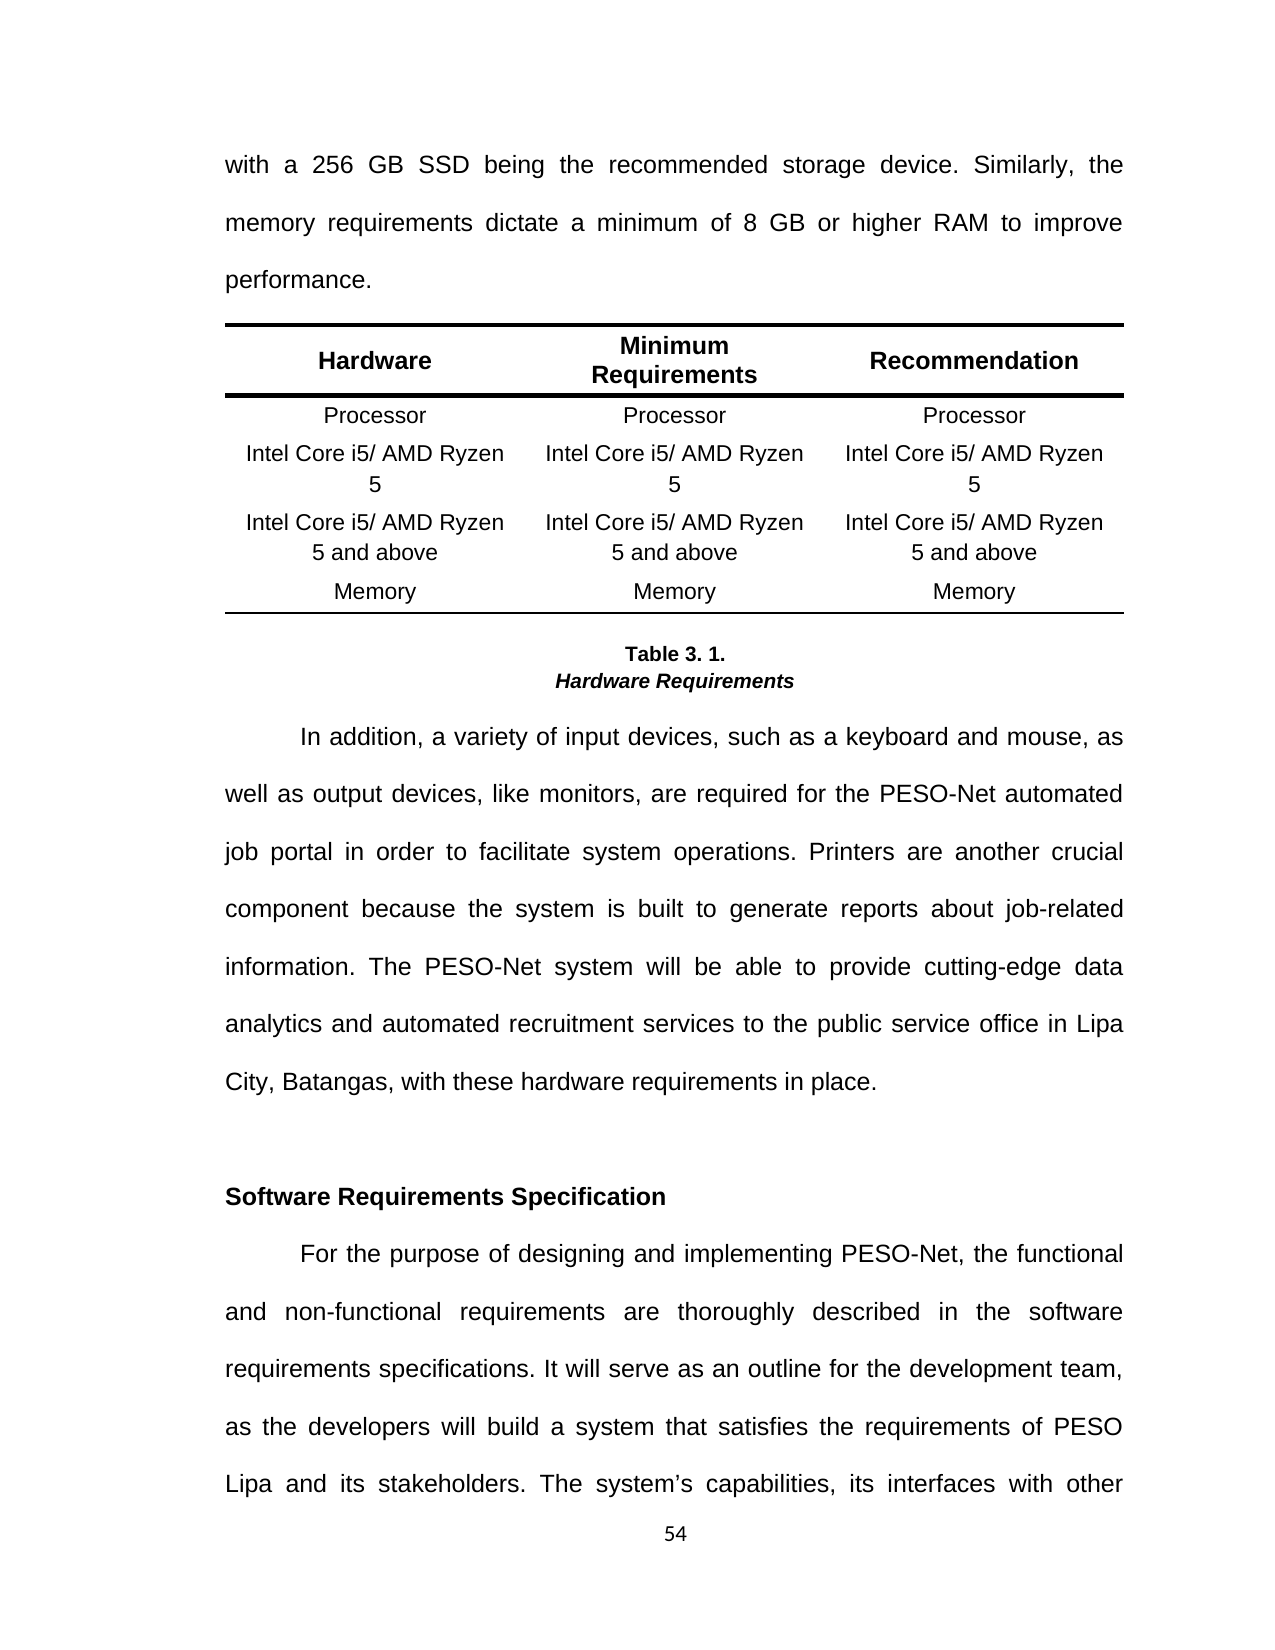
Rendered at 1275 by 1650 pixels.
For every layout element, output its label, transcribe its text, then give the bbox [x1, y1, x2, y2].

table_cell Memory [525, 574, 824, 612]
table_cell Intel Core i5/ AMD Ryzen 5 and above [225, 505, 524, 574]
text Table 3. 1. [225, 642, 1125, 666]
table_cell Memory [824, 574, 1124, 612]
table_cell Intel Core i5/ AMD Ryzen 5 and above [824, 505, 1124, 574]
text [225, 150, 1125, 294]
table_header Minimum Requirements [525, 327, 824, 393]
table_header Hardware [225, 327, 524, 393]
subtitle Software Requirements Specification [225, 1182, 1125, 1211]
table_cell Processor [525, 398, 824, 436]
table_cell Intel Core i5/ AMD Ryzen 5 [525, 436, 824, 505]
table_cell Intel Core i5/ AMD Ryzen 5 [824, 436, 1124, 505]
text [225, 1239, 1125, 1498]
table_cell Intel Core i5/ AMD Ryzen 5 [225, 436, 524, 505]
text Hardware Requirements [225, 669, 1125, 693]
text In addition, a variety of input devices, such as a keyboard and mouse, as well as output devices, like monitors, are required for the PESO-Net automated job portal in order to facilitate system operations. Printers are another crucial component because the system is built to generate reports about job-related information. The PESO-Net system will be able to provide cutting-edge data analytics and automated recruitment services to the public service office in Lipa City, Batangas, with these hardware requirements in place. [225, 722, 1125, 1096]
table_cell Processor [225, 398, 524, 436]
table_cell Processor [824, 398, 1124, 436]
table_cell Memory [225, 574, 524, 612]
table_cell Intel Core i5/ AMD Ryzen 5 and above [525, 505, 824, 574]
table_header Recommendation [824, 327, 1124, 393]
